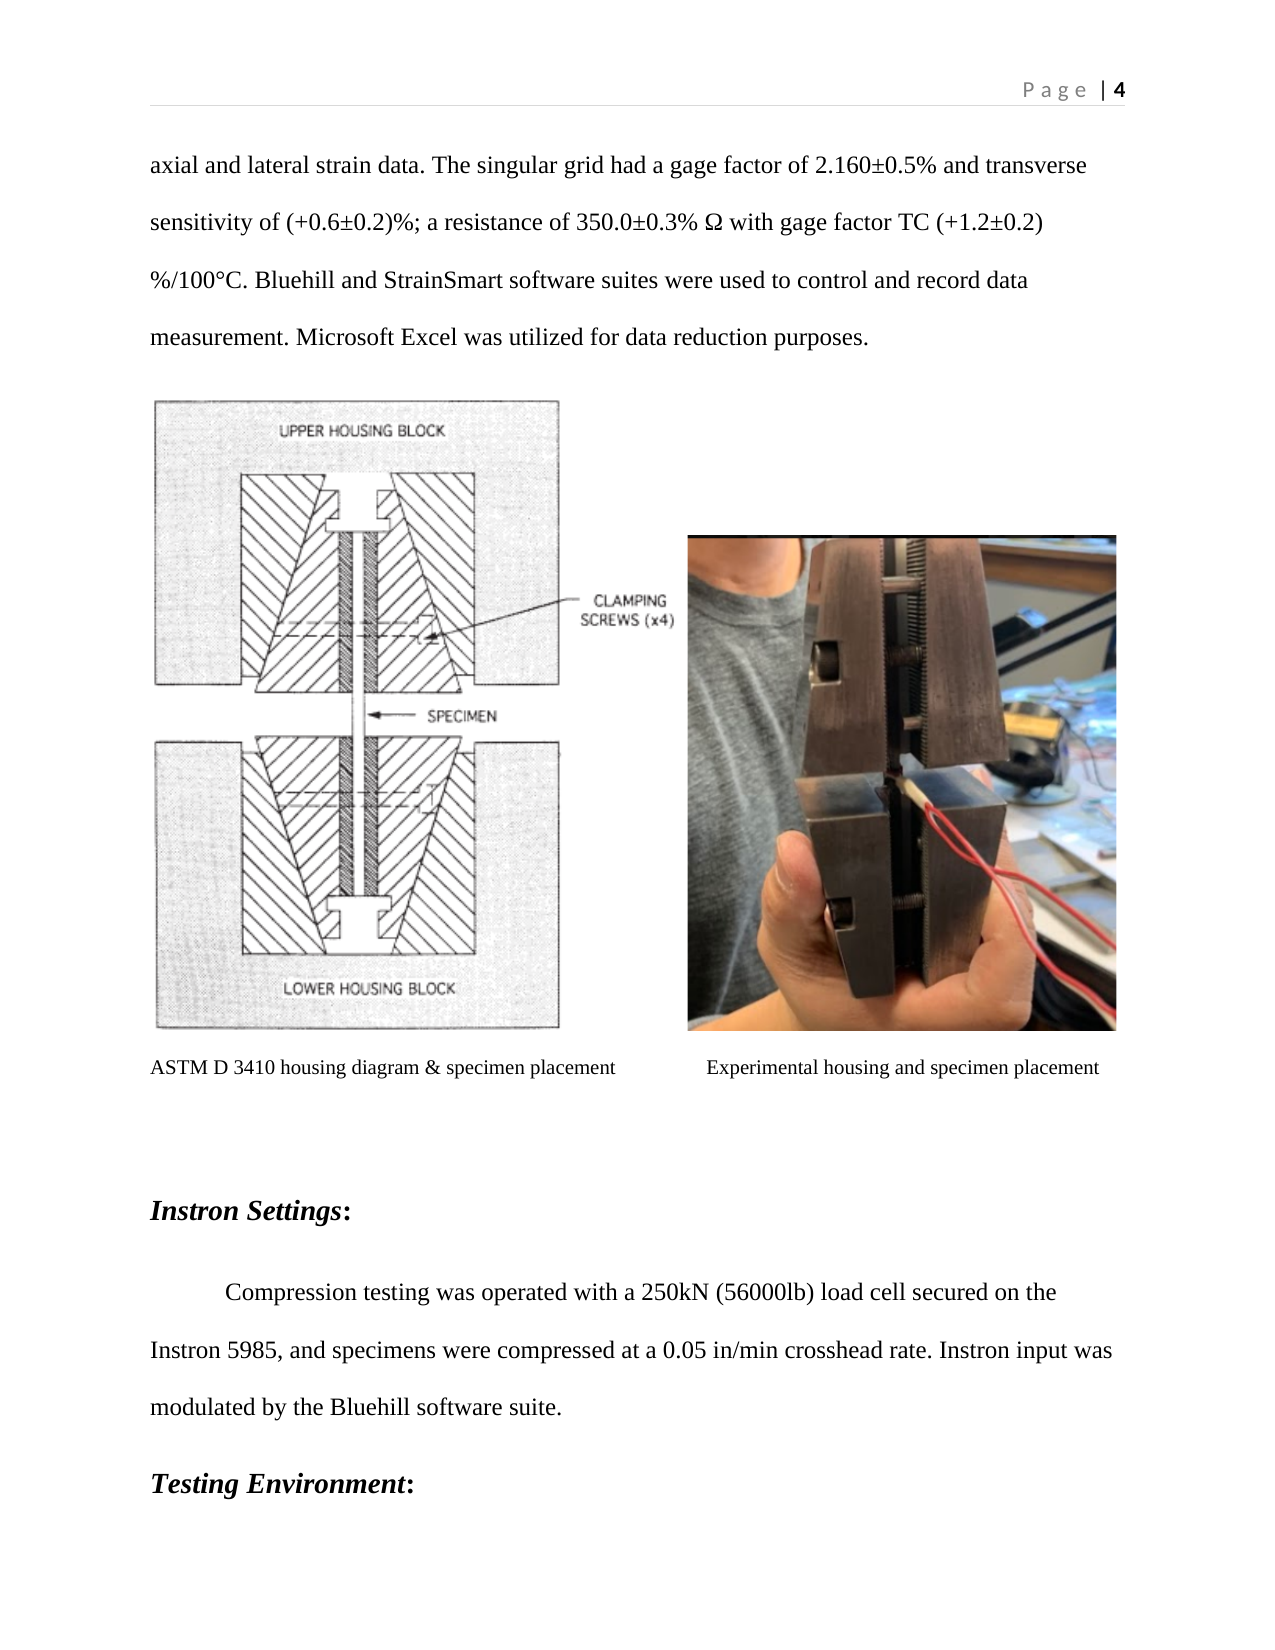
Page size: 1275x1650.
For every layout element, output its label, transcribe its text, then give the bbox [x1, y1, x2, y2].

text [150, 150, 1125, 351]
text Instron Settings: [150, 1193, 1125, 1227]
picture [150, 396, 1117, 1031]
text Compression testing was operated with a 250kN (56000lb) load cell secured on the Instron 5985, and specimens were compressed at a 0.05 in/min crosshead rate. Instron input was modulated by the Bluehill software suite. [150, 1277, 1125, 1421]
text Testing Environment: [150, 1466, 1125, 1500]
